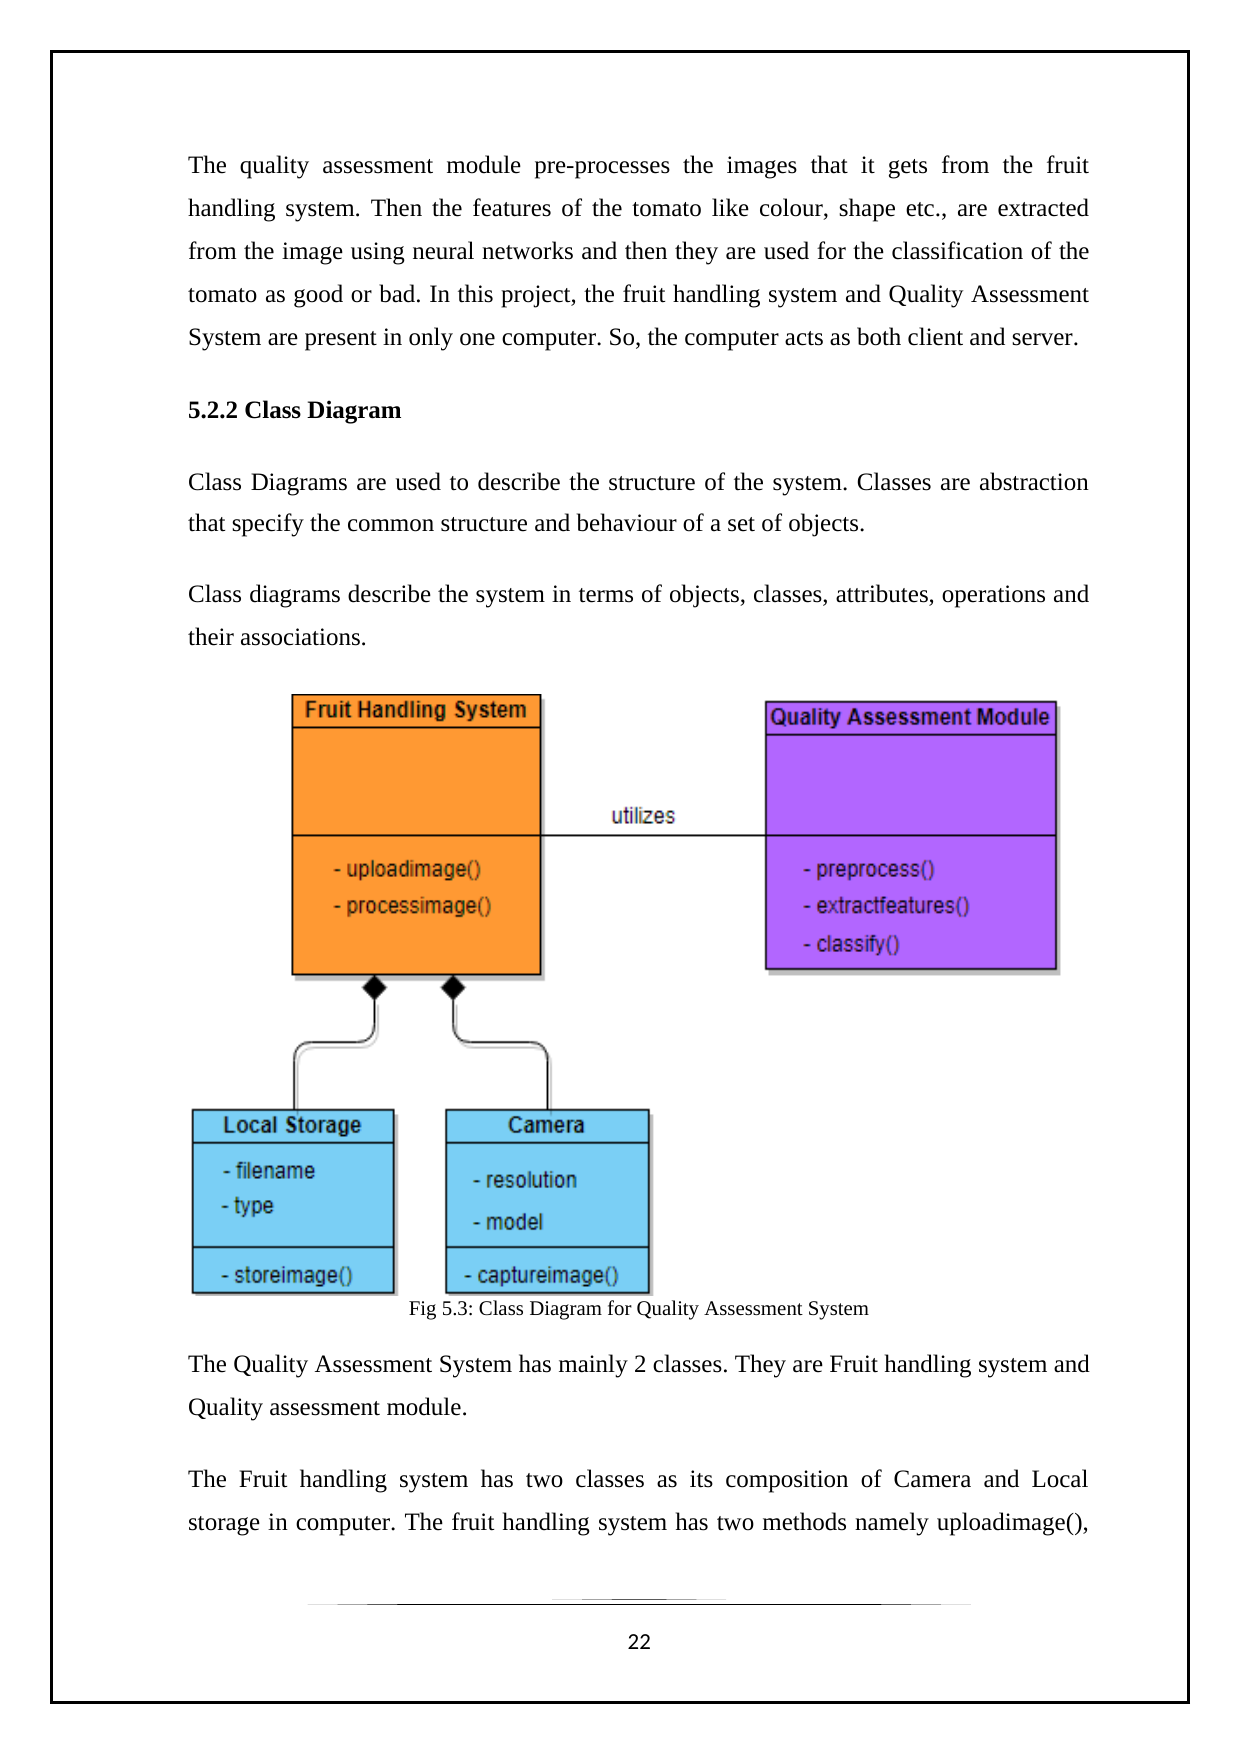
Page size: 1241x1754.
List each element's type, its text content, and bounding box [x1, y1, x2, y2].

picture [187, 694, 1073, 1296]
list Fig 5.3: Class Diagram for Quality Assessment System [188, 1296, 1090, 1320]
list The Quality Assessment System has mainly 2 classes. They are Fruit handling system and Quality assessment module. [188, 1349, 1090, 1421]
list The quality assessment module pre-processes the images that it gets from the fruit handling system. Then the features of the tomato like colour, shape etc., are extracted from the image using neural networks and then they are used for the classification of the tomato as good or bad. In this project, the fruit handling system and Quality Assessment System are present in only one computer. So, the computer acts as both client and server. [188, 150, 1090, 351]
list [188, 1464, 1090, 1536]
list 5.2.2 Class Diagram [188, 395, 1090, 423]
list Class diagrams describe the system in terms of objects, classes, attributes, operations and their associations. [188, 579, 1090, 651]
text Class Diagrams are used to describe the structure of the system. Classes are abstraction that specify the common structure and behaviour of a set of objects. [188, 467, 1090, 537]
